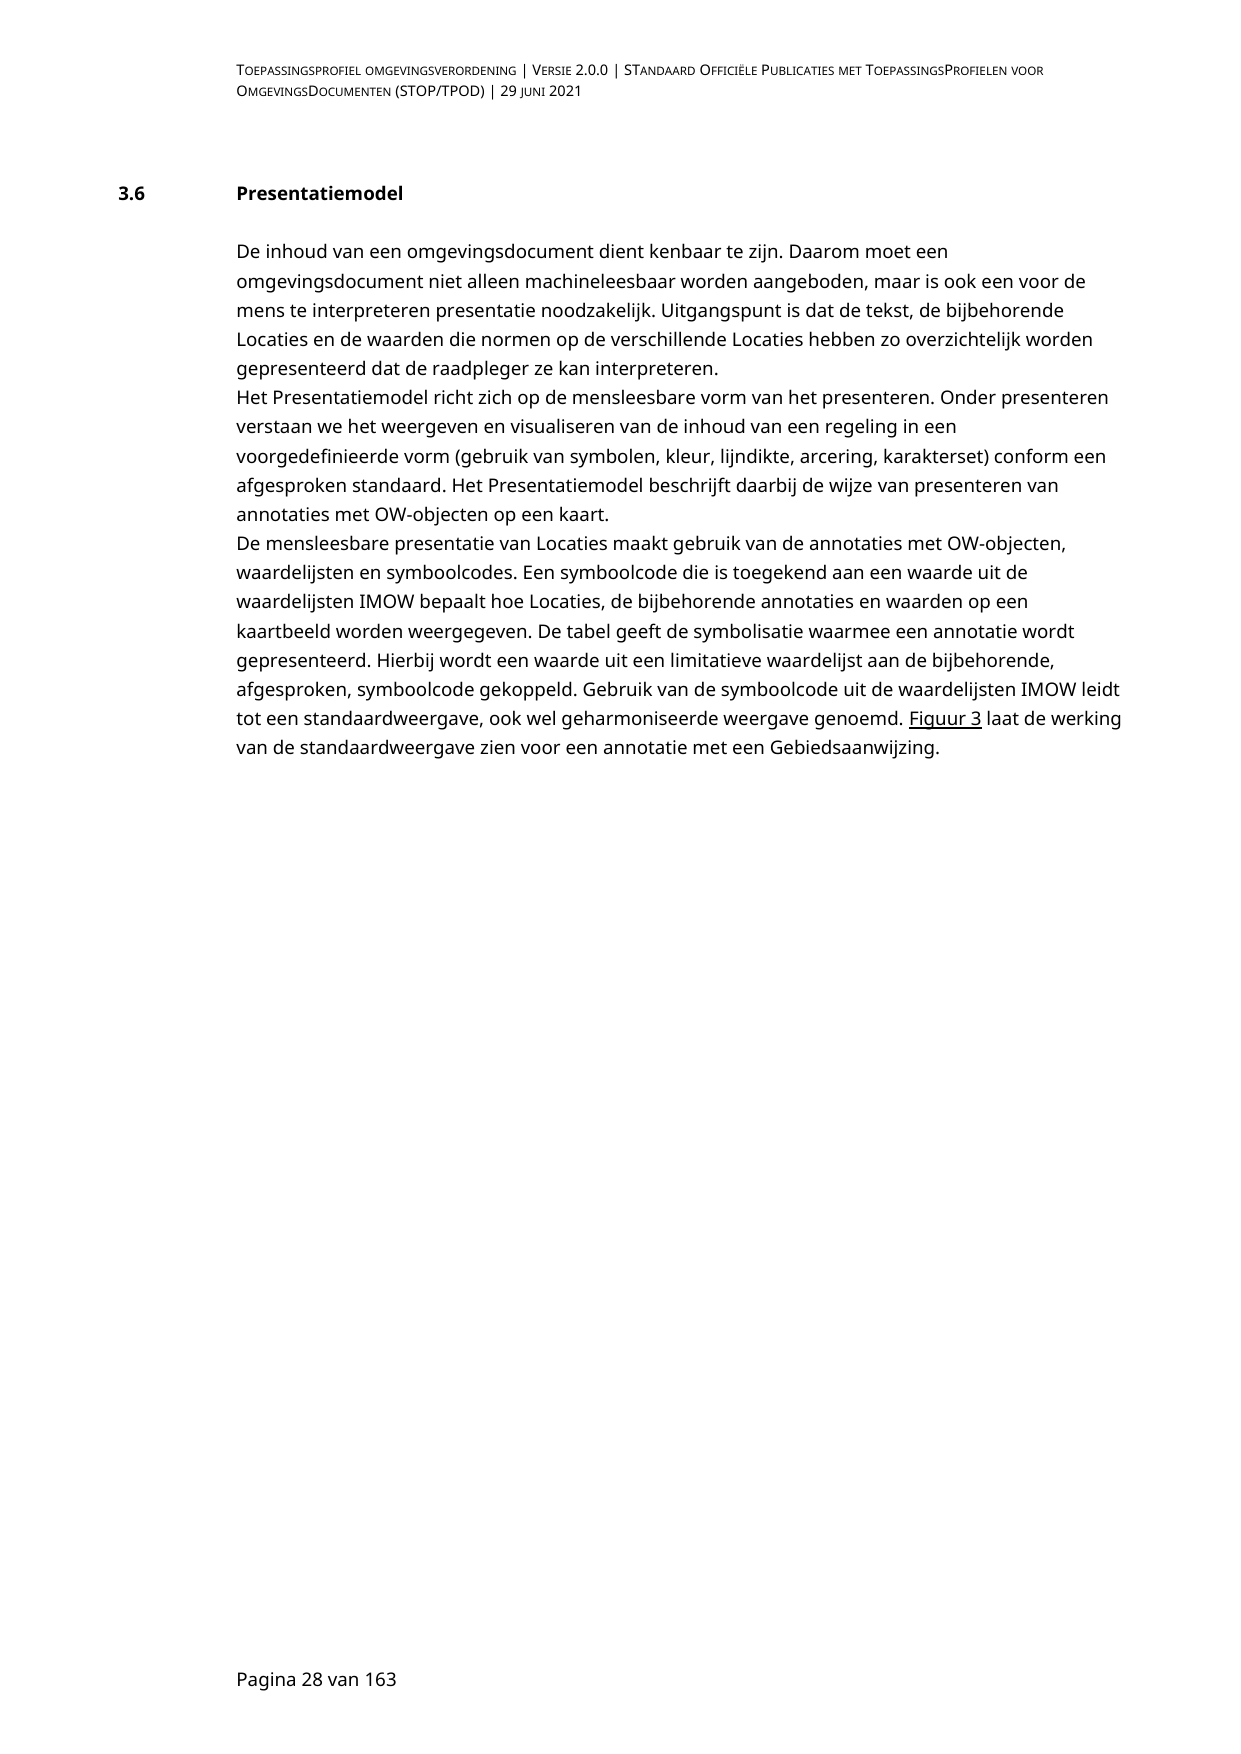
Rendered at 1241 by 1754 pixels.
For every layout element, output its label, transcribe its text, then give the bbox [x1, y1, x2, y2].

text Het Presentatiemodel richt zich op de mensleesbare vorm van het presenteren. Onder presenteren verstaan we het weergeven en visualiseren van de inhoud van een regeling in een voorgedefinieerde vorm (gebruik van symbolen, kleur, lijndikte, arcering, karakterset) conform een afgesproken standaard. Het Presentatiemodel beschrijft daarbij de wijze van presenteren van annotaties met OW-objecten op een kaart. [236, 381, 1122, 527]
text De mensleesbare presentatie van Locaties maakt gebruik van de annotaties met OW-objecten, waardelijsten en symboolcodes. Een symboolcode die is toegekend aan een waarde uit de waardelijsten IMOW bepaalt hoe Locaties, de bijbehorende annotaties en waarden op een kaartbeeld worden weergegeven. De tabel geeft de symbolisatie waarmee een annotatie wordt gepresenteerd. Hierbij wordt een waarde uit een limitatieve waardelijst aan de bijbehorende, afgesproken, symboolcode gekoppeld. Gebruik van de symboolcode uit de waardelijsten IMOW leidt tot een standaardweergave, ook wel geharmoniseerde weergave genoemd. Figuur 3 laat de werking van de standaardweergave zien voor een annotatie met een Gebiedsaanwijzing. [236, 527, 1122, 761]
subtitle Presentatiemodel [118, 177, 1122, 206]
text De inhoud van een omgevingsdocument dient kenbaar te zijn. Daarom moet een omgevingsdocument niet alleen machineleesbaar worden aangeboden, maar is ook een voor de mens te interpreteren presentatie noodzakelijk. Uitgangspunt is dat de tekst, de bijbehorende Locaties en de waarden die normen op de verschillende Locaties hebben zo overzichtelijk worden gepresenteerd dat de raadpleger ze kan interpreteren. [236, 236, 1122, 381]
